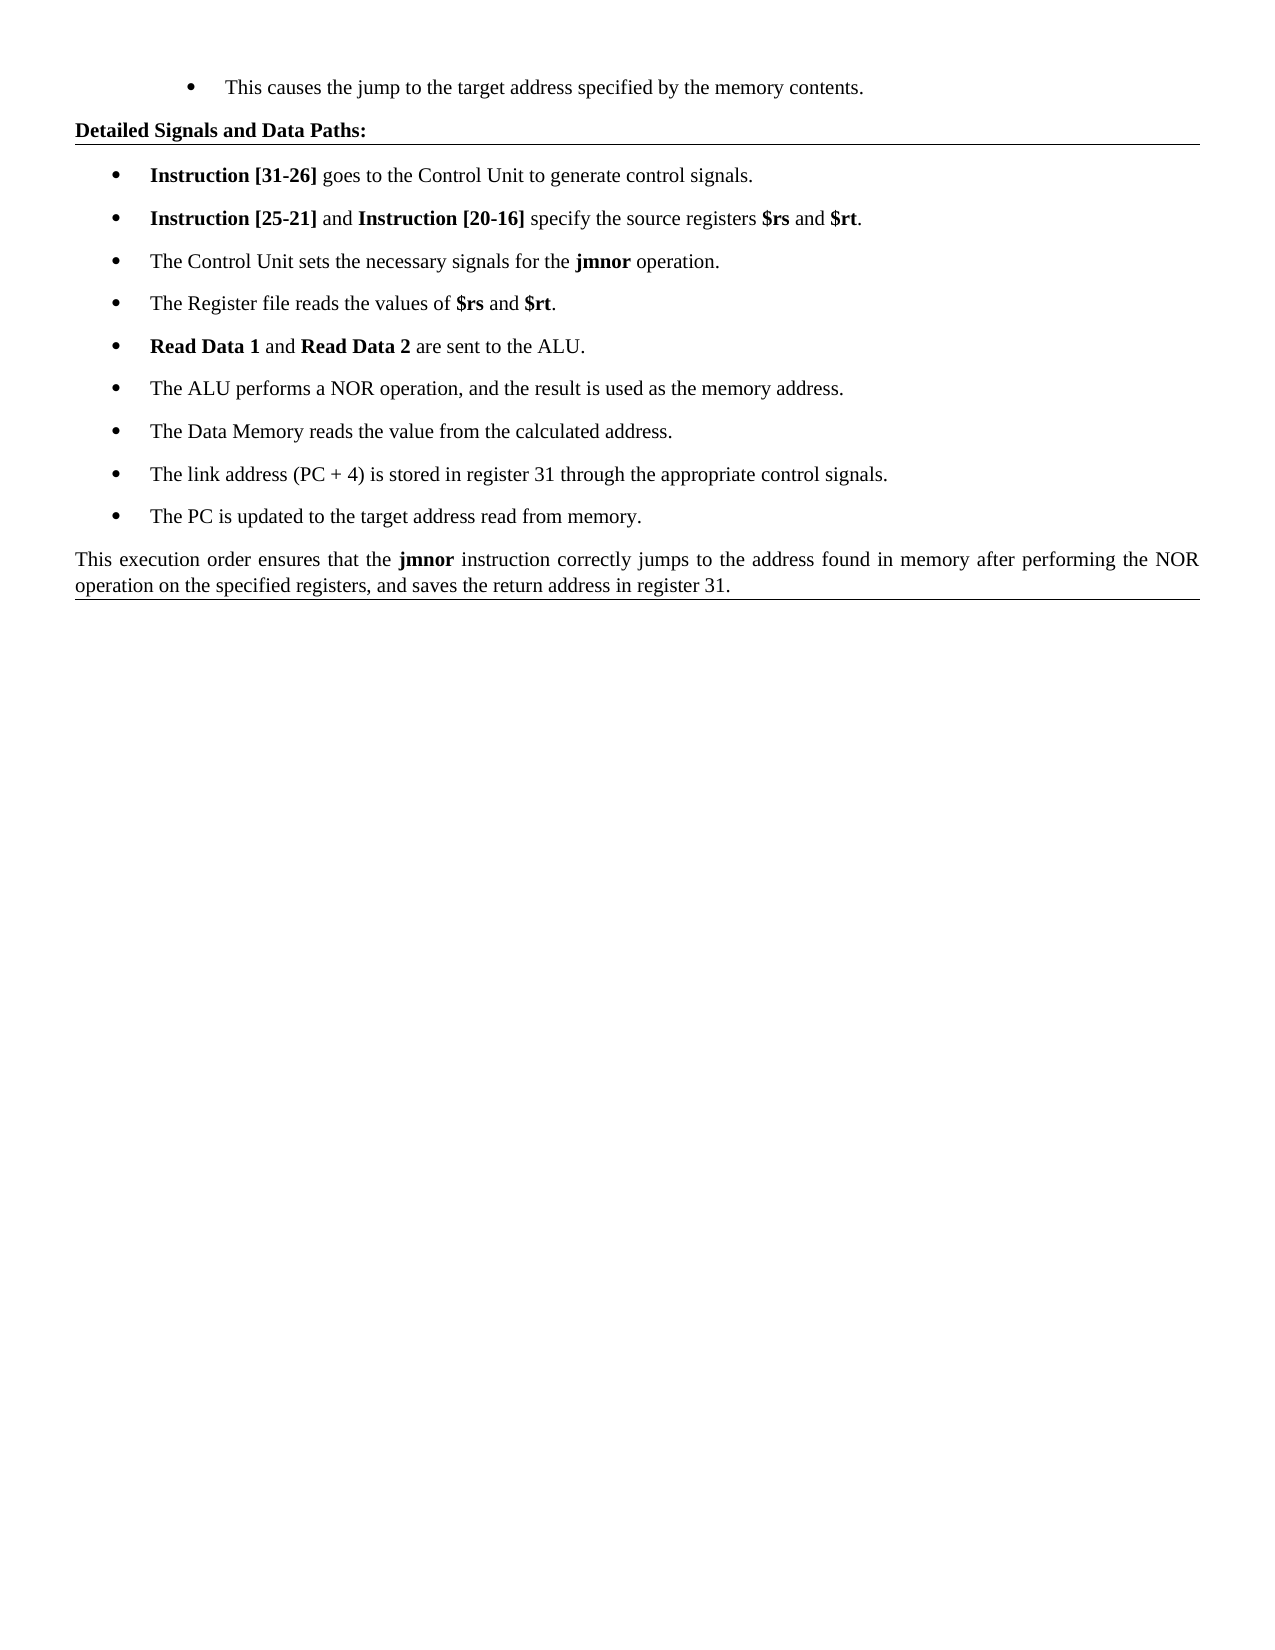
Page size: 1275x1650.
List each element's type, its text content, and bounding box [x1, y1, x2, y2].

list The Control Unit sets the necessary signals for the jmnor operation. [112, 248, 1200, 273]
list This causes the jump to the target address specified by the memory contents. [187, 75, 1200, 99]
list Read Data 1 and Read Data 2 are sent to the ALU. [112, 334, 1200, 358]
list The link address (PC + 4) is stored in register 31 through the appropriate control signals. [112, 462, 1200, 486]
list The Register file reads the values of $rs and $rt. [112, 291, 1200, 315]
list Instruction [25-21] and Instruction [20-16] specify the source registers $rs and $rt. [112, 206, 1200, 230]
list The PC is updated to the target address read from memory. [112, 504, 1200, 528]
list Instruction [31-26] goes to the Control Unit to generate control signals. [112, 163, 1200, 187]
text Detailed Signals and Data Paths: [75, 118, 1200, 144]
list The ALU performs a NOR operation, and the result is used as the memory address. [112, 376, 1200, 400]
list The Data Memory reads the value from the calculated address. [112, 419, 1200, 443]
text This execution order ensures that the jmnor instruction correctly jumps to the address found in memory after performing the NOR operation on the specified registers, and saves the return address in register 31. [75, 547, 1200, 599]
